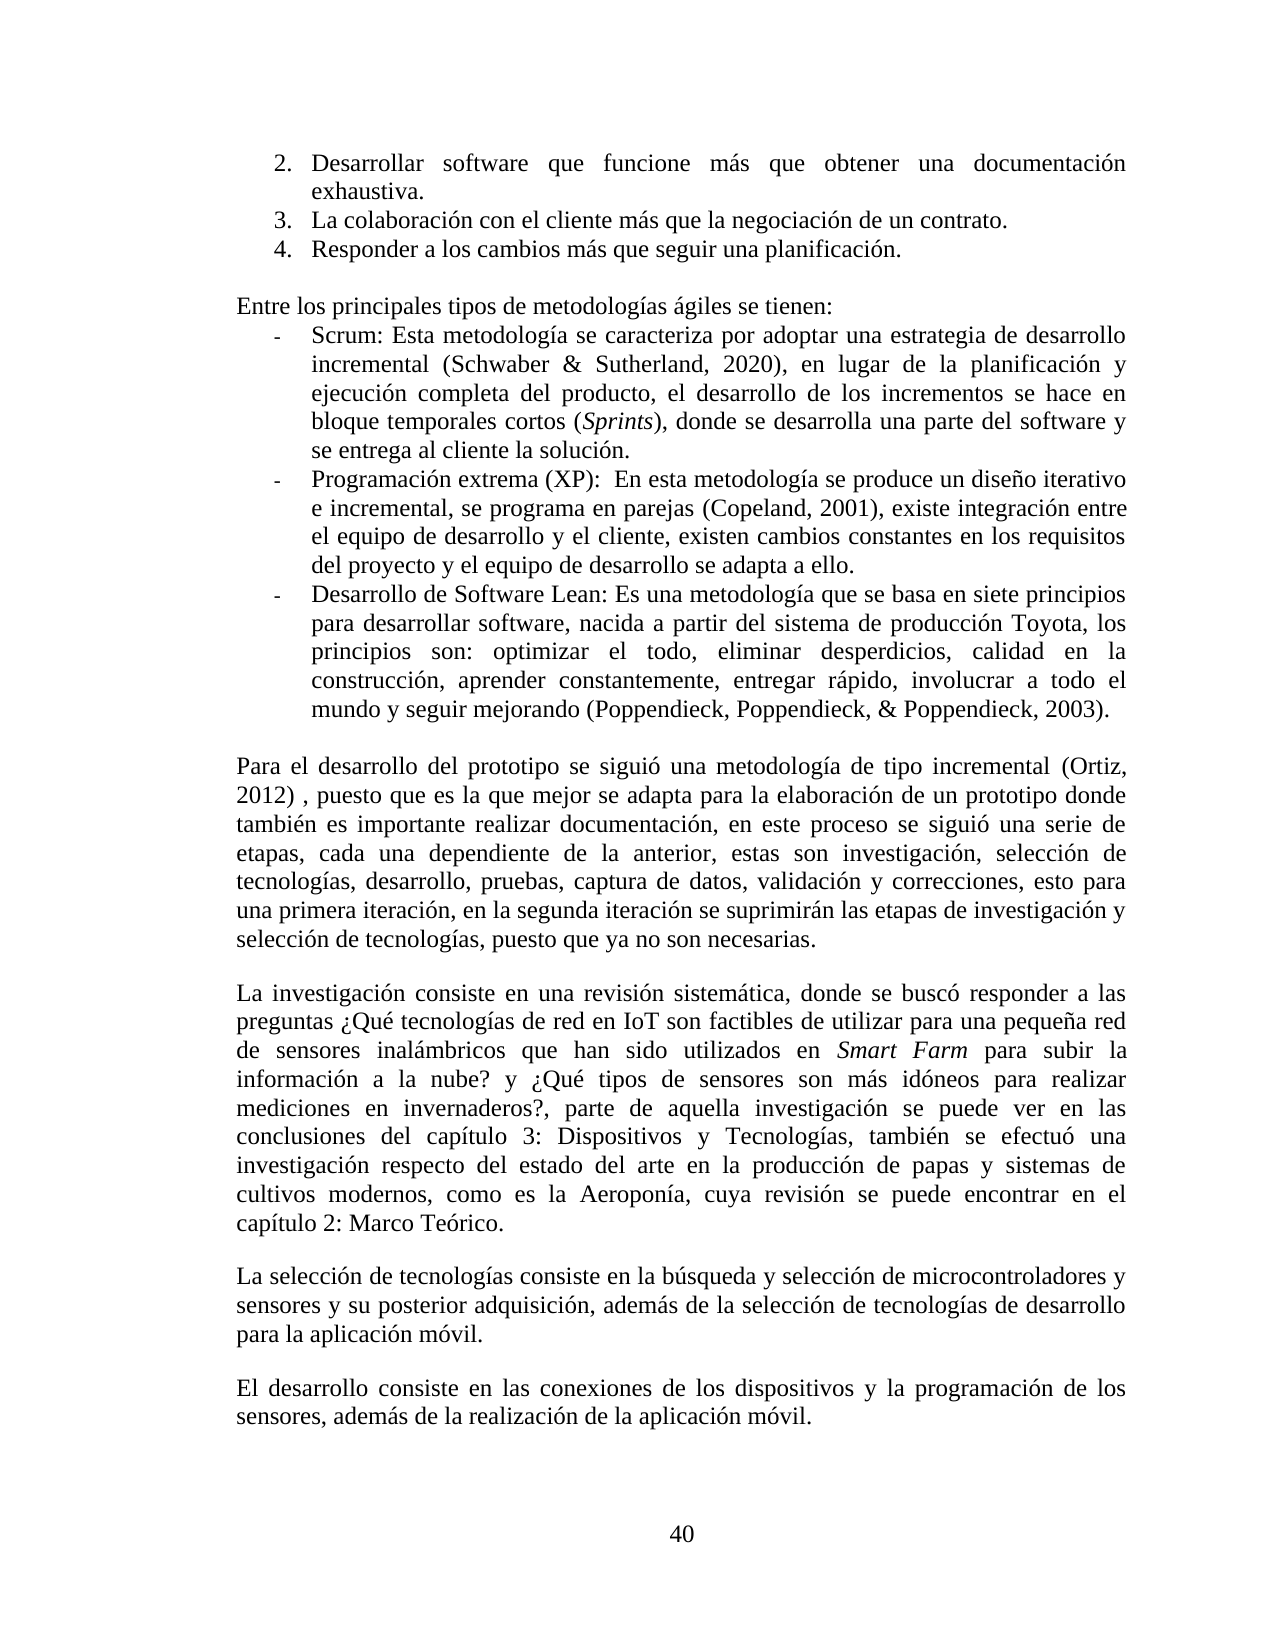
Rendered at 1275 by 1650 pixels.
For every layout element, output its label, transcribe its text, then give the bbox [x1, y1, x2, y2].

text Entre los principales tipos de metodologías ágiles se tienen: [236, 291, 1127, 320]
list Responder a los cambios más que seguir una planificación. [274, 234, 1127, 263]
text El desarrollo consiste en las conexiones de los dispositivos y la programación de los sensores, además de la realización de la aplicación móvil. [236, 1373, 1127, 1430]
list La colaboración con el cliente más que la negociación de un contrato. [274, 205, 1127, 234]
text La investigación consiste en una revisión sistemática, donde se buscó responder a las preguntas ¿Qué tecnologías de red en IoT son factibles de utilizar para una pequeña red de sensores inalámbricos que han sido utilizados en Smart Farm para subir la información a la nube? y ¿Qué tipos de sensores son más idóneos para realizar mediciones en invernaderos?, parte de aquella investigación se puede ver en las conclusiones del capítulo 3: Dispositivos y Tecnologías, también se efectuó una investigación respecto del estado del arte en la producción de papas y sistemas de cultivos modernos, como es la Aeroponía, cuya revisión se puede encontrar en el capítulo 2: Marco Teórico. [236, 978, 1127, 1236]
text Para el desarrollo del prototipo se siguió una metodología de tipo incremental , puesto que es la que mejor se adapta para la elaboración de un prototipo donde también es importante realizar documentación, en este proceso se siguió una serie de etapas, cada una dependiente de la anterior, estas son investigación, selección de tecnologías, desarrollo, pruebas, captura de datos, validación y correcciones, esto para una primera iteración, en la segunda iteración se suprimirán las etapas de investigación y selección de tecnologías, puesto que ya no son necesarias. [236, 751, 1127, 953]
list Programación extrema (XP): En esta metodología se produce un diseño iterativo e incremental, se programa en parejas , existe integración entre el equipo de desarrollo y el cliente, existen cambios constantes en los requisitos del proyecto y el equipo de desarrollo se adapta a ello. [274, 464, 1127, 579]
text La selección de tecnologías consiste en la búsqueda y selección de microcontroladores y sensores y su posterior adquisición, además de la selección de tecnologías de desarrollo para la aplicación móvil. [236, 1261, 1127, 1348]
list Scrum: Esta metodología se caracteriza por adoptar una estrategia de desarrollo incremental , en lugar de la planificación y ejecución completa del producto, el desarrollo de los incrementos se hace en bloque temporales cortos (Sprints), donde se desarrolla una parte del software y se entrega al cliente la solución. [274, 320, 1127, 464]
list Desarrollo de Software Lean: Es una metodología que se basa en siete principios para desarrollar software, nacida a partir del sistema de producción Toyota, los principios son: optimizar el todo, eliminar desperdicios, calidad en la construcción, aprender constantemente, entregar rápido, involucrar a todo el mundo y seguir mejorando . [274, 579, 1127, 723]
list Desarrollar software que funcione más que obtener una documentación exhaustiva. [274, 148, 1127, 205]
